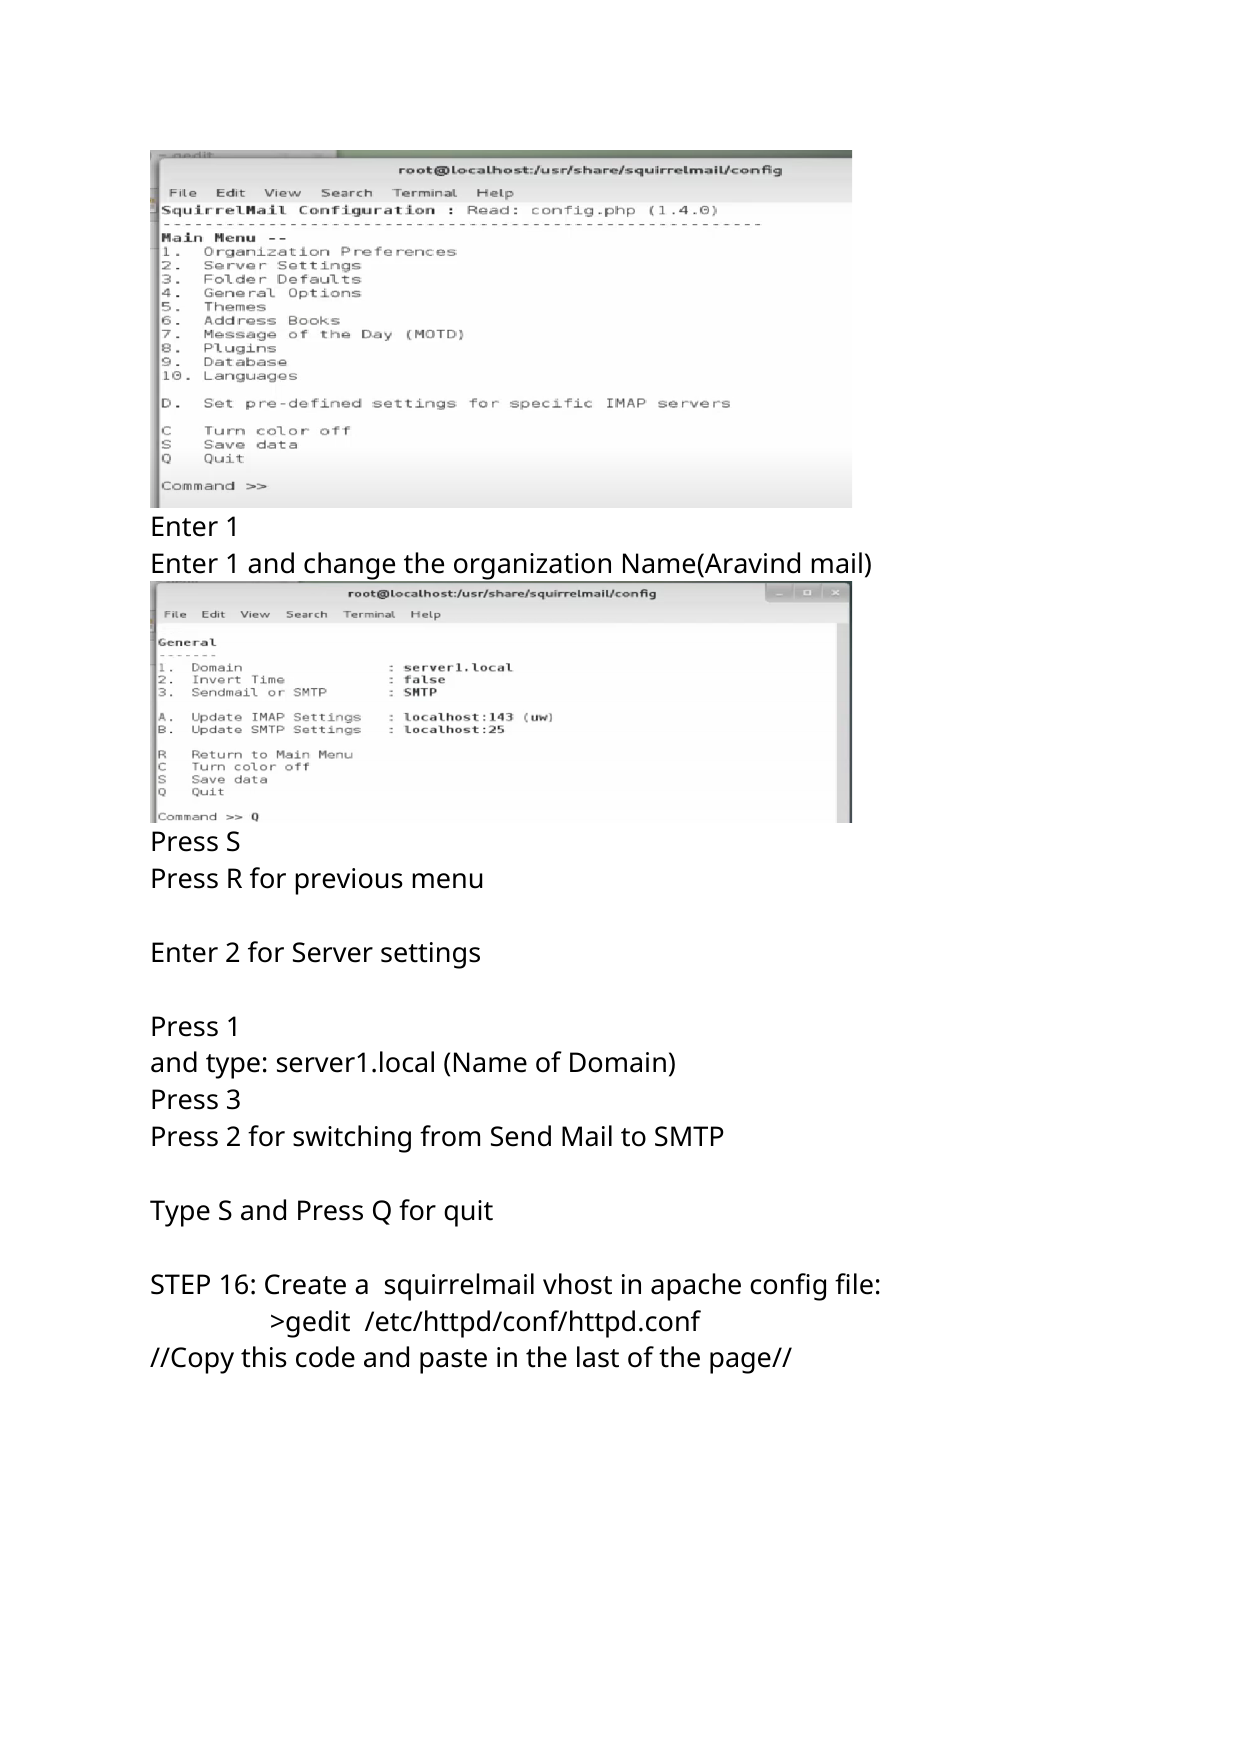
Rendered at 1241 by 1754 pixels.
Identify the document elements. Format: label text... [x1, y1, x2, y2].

picture [150, 581, 853, 823]
text Press 1 [150, 1007, 1090, 1044]
text Press S [150, 823, 1090, 859]
text Enter 1 and change the organization Name(Aravind mail) [150, 544, 1090, 581]
text STEP 16: Create a squirrelmail vhost in apache config file: [150, 1265, 1090, 1302]
text Press 2 for switching from Send Mail to SMTP [150, 1118, 1090, 1154]
text //Copy this code and paste in the last of the page// [150, 1339, 1090, 1376]
text and type: server1.local (Name of Domain) [150, 1044, 1090, 1081]
text Enter 2 for Server settings [150, 933, 1090, 970]
text >gedit /etc/httpd/conf/httpd.conf [150, 1302, 1090, 1339]
text Enter 1 [150, 507, 1090, 544]
text Type S and Press Q for quit [150, 1191, 1090, 1228]
text Press R for previous menu [150, 859, 1090, 896]
picture [150, 150, 853, 508]
text Press 3 [150, 1081, 1090, 1118]
